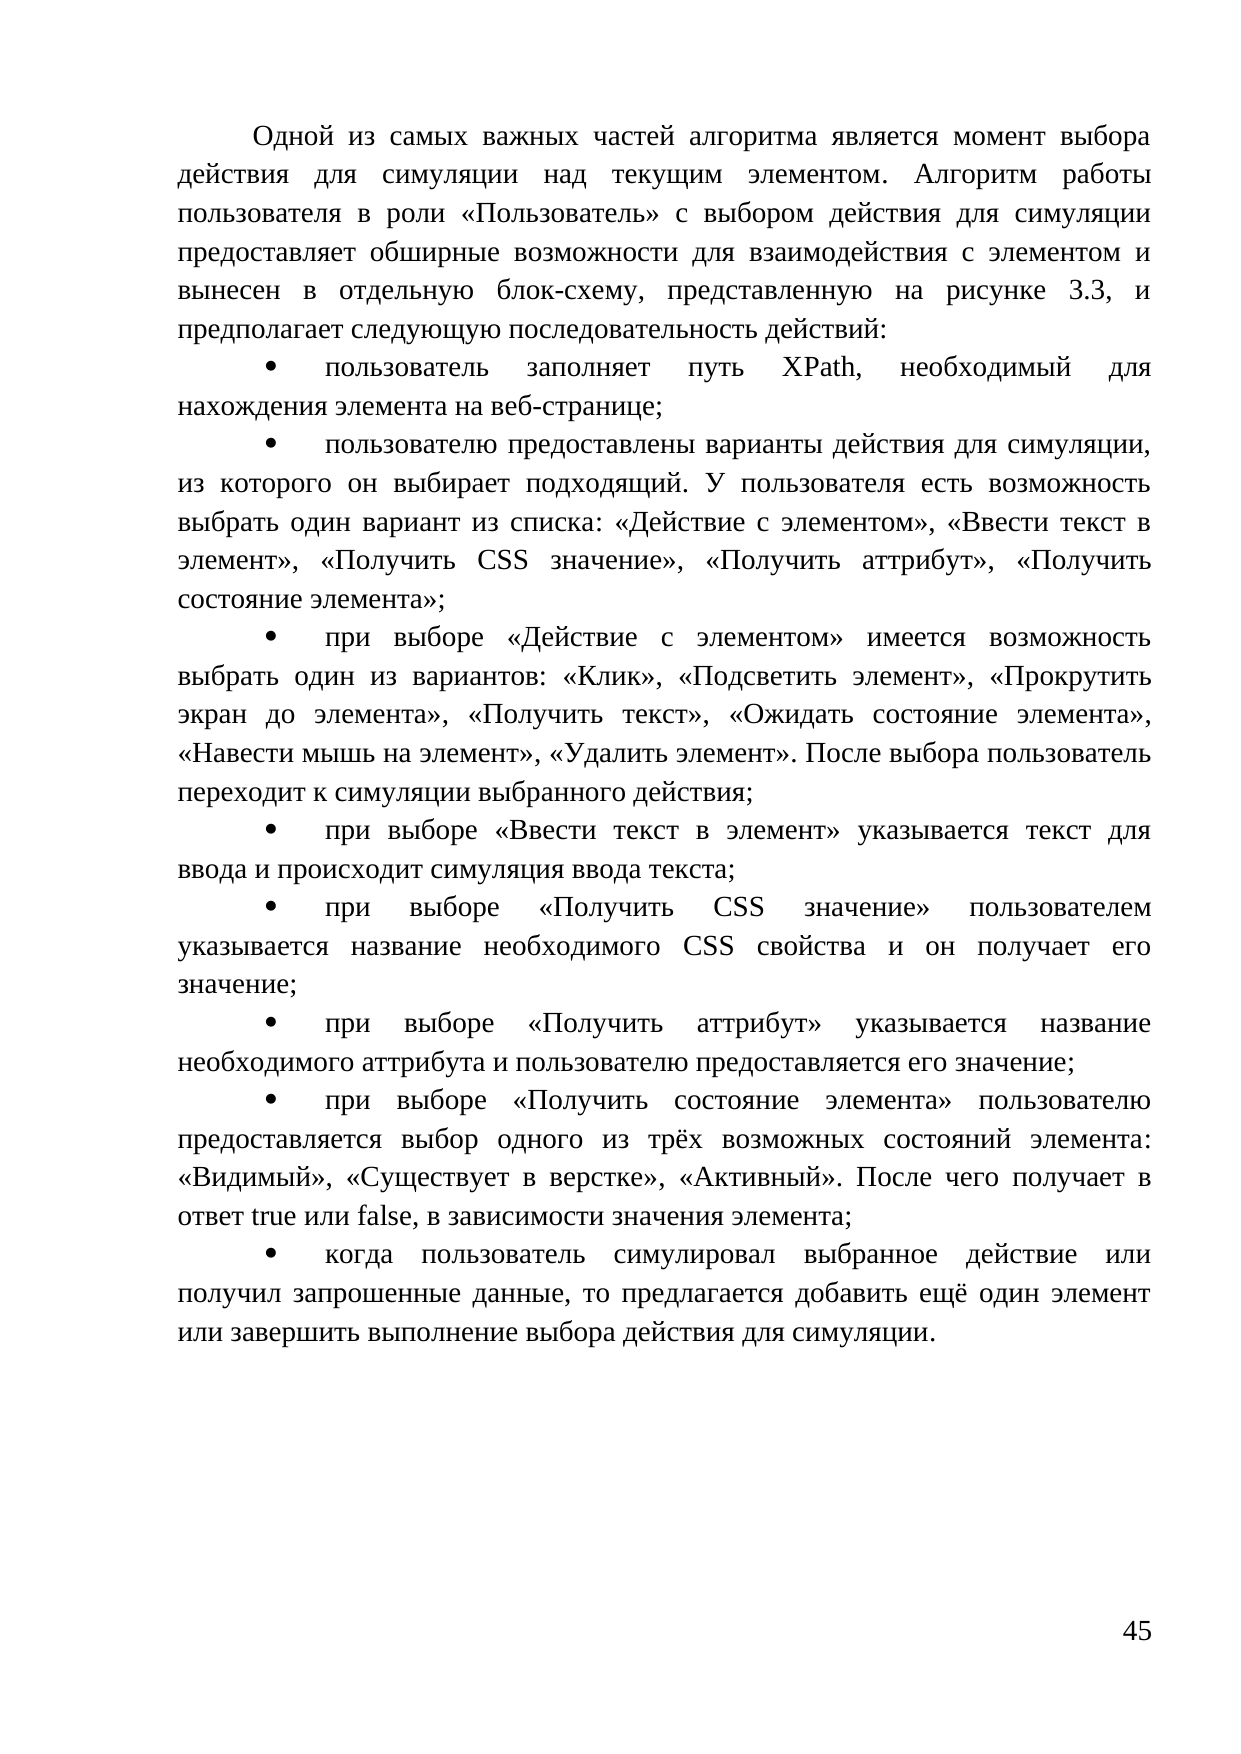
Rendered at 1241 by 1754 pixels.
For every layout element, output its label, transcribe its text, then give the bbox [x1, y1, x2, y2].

text Одной из самых важных частей алгоритма является момент выбора действия для симуляции над текущим элементом. Алгоритм работы пользователя в роли «Пользователь» с выбором действия для симуляции предоставляет обширные возможности для взаимодействия с элементом и вынесен в отдельную блок-схему, представленную на рисунке 3.3, и предполагает следующую последовательность действий: [177, 118, 1152, 344]
list при выборе «Действие с элементом» имеется возможность выбрать один из вариантов: «Клик», «Подсветить элемент», «Прокрутить экран до элемента», «Получить текст», «Ожидать состояние элемента», «Навести мышь на элемент», «Удалить элемент». После выбора пользователь переходит к симуляции выбранного действия; [177, 619, 1152, 807]
list при выборе «Получить аттрибут» указывается название необходимого аттрибута и пользователю предоставляется его значение; [177, 1005, 1152, 1077]
list при выборе «Ввести текст в элемент» указывается текст для ввода и происходит симуляция ввода текста; [177, 812, 1152, 884]
list пользователю предоставлены варианты действия для симуляции, из которого он выбирает подходящий. У пользователя есть возможность выбрать один вариант из списка: «Действие с элементом», «Ввести текст в элемент», «Получить CSS значение», «Получить аттрибут», «Получить состояние элемента»; [177, 427, 1152, 614]
list пользователь заполняет путь XPath, необходимый для нахождения элемента на веб-странице; [177, 349, 1152, 422]
list когда пользователь симулировал выбранное действие или получил запрошенные данные, то предлагается добавить ещё один элемент или завершить выполнение выбора действия для симуляции. [177, 1237, 1152, 1347]
list при выборе «Получить CSS значение» пользователем указывается название необходимого CSS свойства и он получает его значение; [177, 889, 1152, 1000]
list при выборе «Получить состояние элемента» пользователю предоставляется выбор одного из трёх возможных состояний элемента: «Видимый», «Существует в верстке», «Активный». После чего получает в ответ true или false, в зависимости значения элемента; [177, 1082, 1152, 1232]
